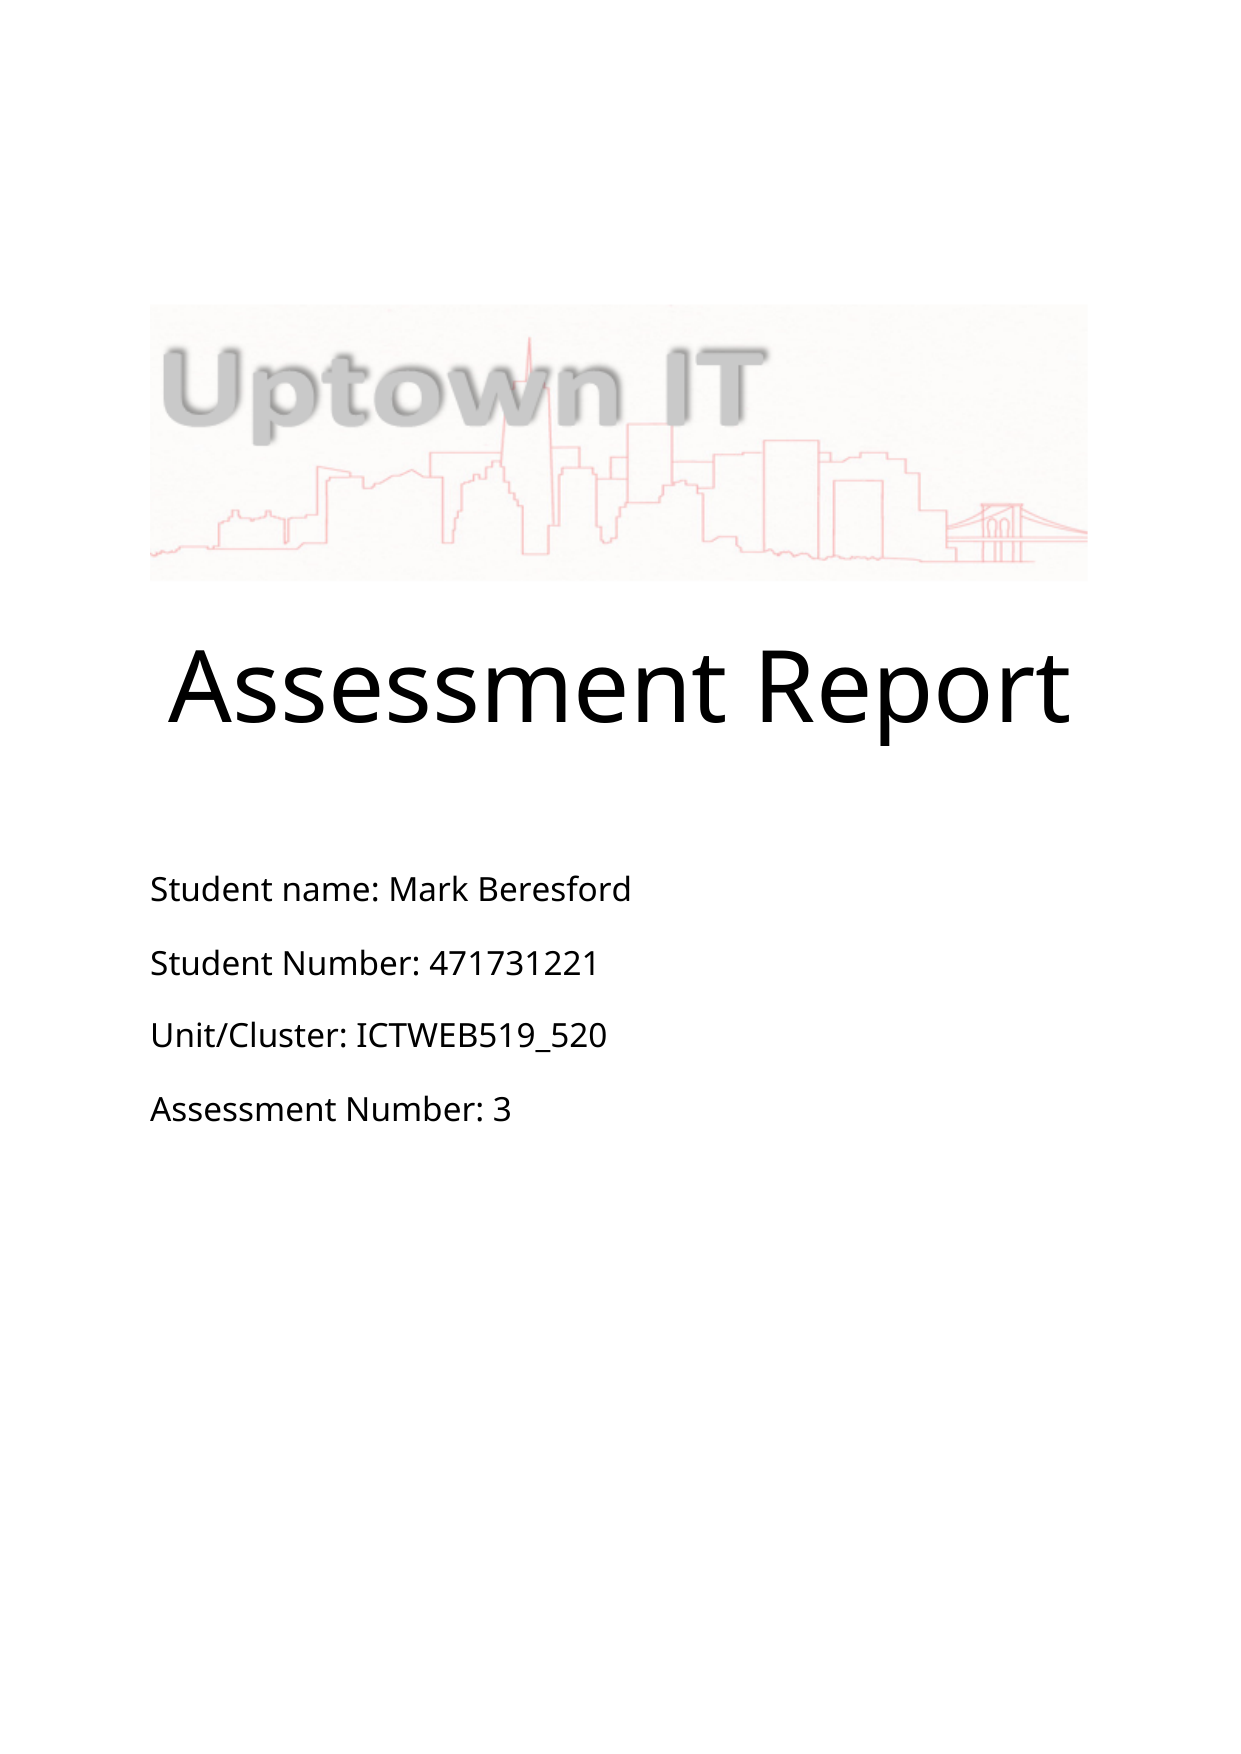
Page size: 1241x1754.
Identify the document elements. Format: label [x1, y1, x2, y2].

picture [150, 295, 1091, 592]
